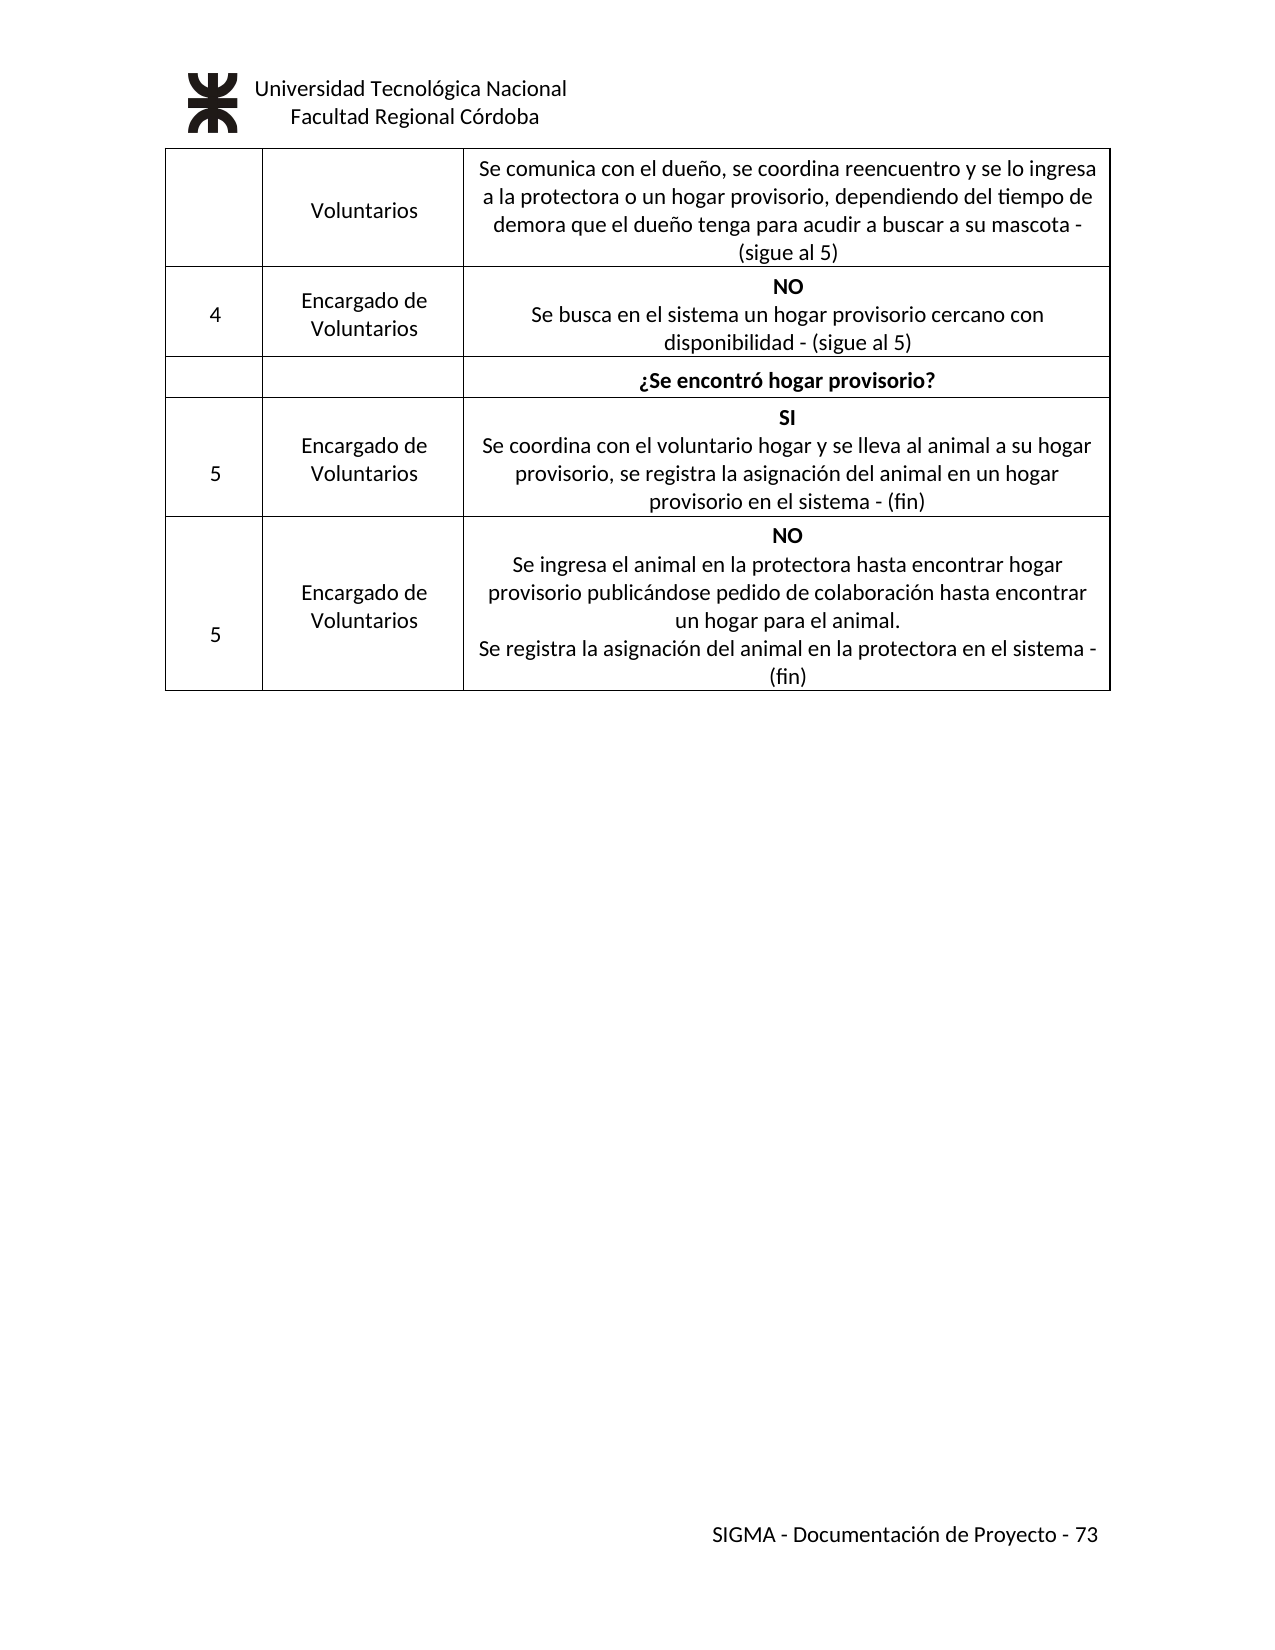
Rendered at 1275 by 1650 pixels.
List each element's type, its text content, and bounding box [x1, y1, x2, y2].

table_cell 5 [166, 517, 262, 690]
table_cell NO Se ingresa el animal en la protectora hasta encontrar hogar provisorio publicándose pedido de colaboración hasta encontrar un hogar para el animal. Se registra la asignación del animal en la protectora en el sistema - (fin) [464, 517, 1109, 690]
table_cell 4 [166, 149, 262, 266]
table_cell [166, 357, 262, 397]
table_cell SI Se coordina con el voluntario hogar y se lleva al animal a su hogar provisorio, se registra la asignación del animal en un hogar provisorio en el sistema - (fin) [464, 398, 1109, 516]
table_cell 5 [166, 398, 262, 516]
table_cell NO Se busca en el sistema un hogar provisorio cercano con disponibilidad - (sigue al 5) [464, 267, 1109, 356]
table_cell ¿Se encontró hogar provisorio? [464, 357, 1109, 397]
table_cell Encargado de Voluntarios [263, 398, 463, 516]
table_cell [263, 357, 463, 397]
table_cell Encargado de Voluntarios [263, 267, 463, 356]
table_cell Encargado de Voluntarios [263, 149, 463, 266]
picture [188, 73, 238, 133]
table_cell 4 [166, 267, 262, 356]
table_cell Encargado de Voluntarios [263, 517, 463, 690]
